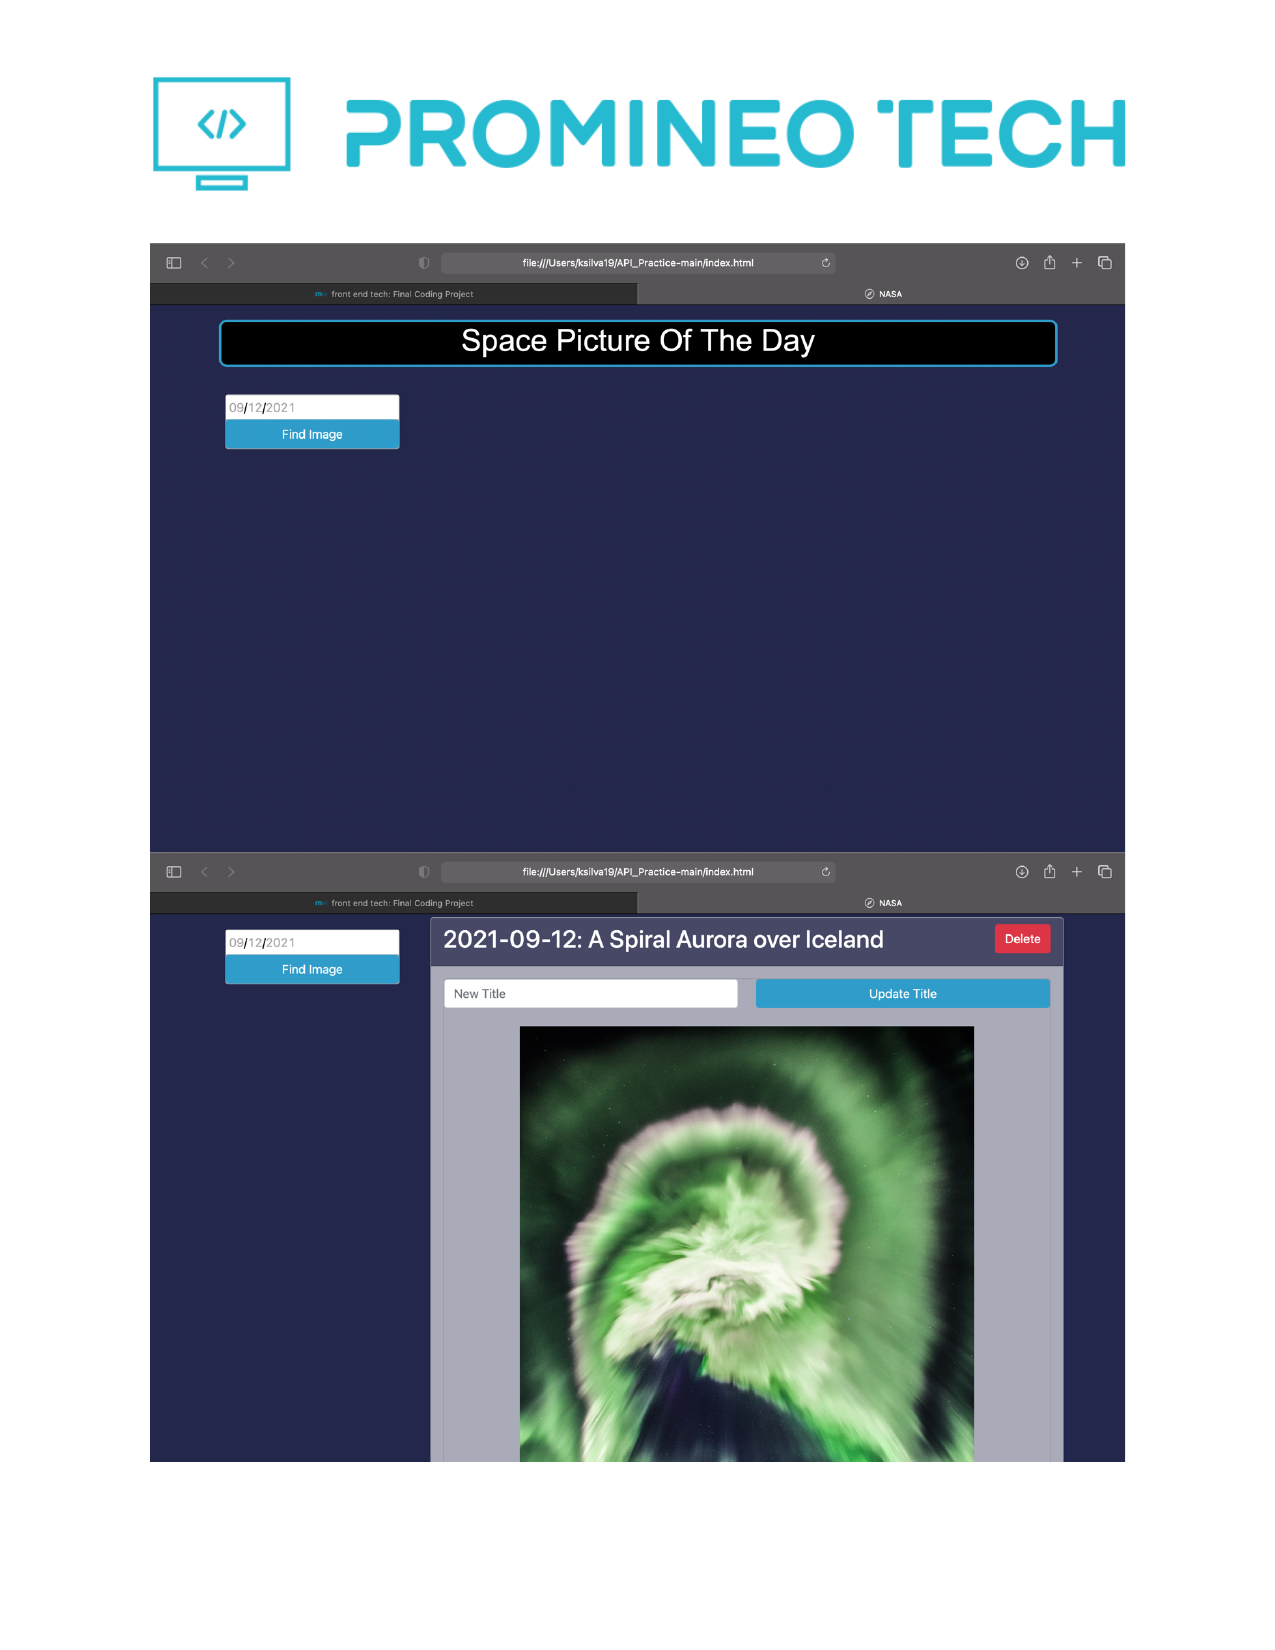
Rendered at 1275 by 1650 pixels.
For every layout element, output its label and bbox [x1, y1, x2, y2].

picture [150, 243, 1125, 1462]
picture [150, 75, 1125, 194]
